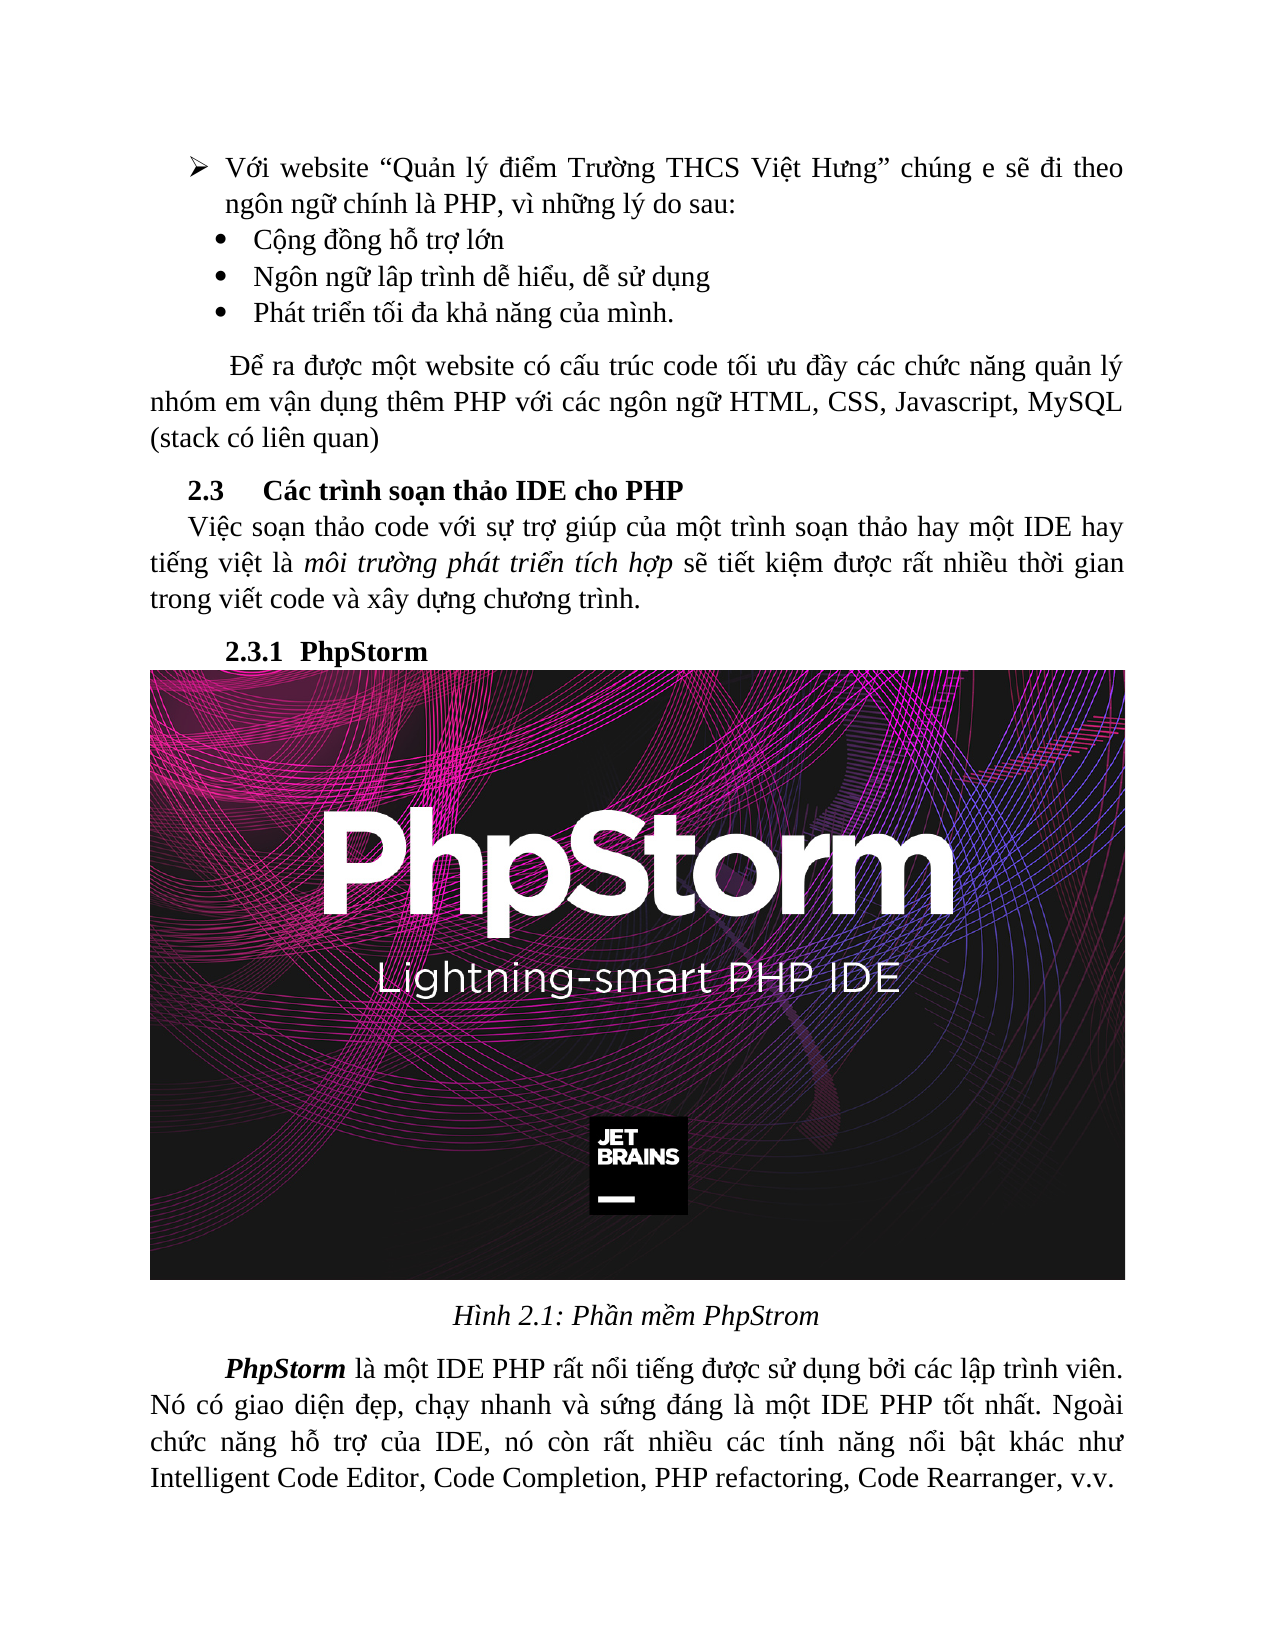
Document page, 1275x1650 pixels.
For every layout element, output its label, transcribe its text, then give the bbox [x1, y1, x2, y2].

list Phát triển tối đa khả năng của mình. [216, 295, 1125, 328]
text Hình 2.1: Phần mềm PhpStrom [150, 1298, 1125, 1332]
subtitle Các trình soạn thảo IDE cho PHP [187, 473, 1125, 506]
subtitle PhpStorm [225, 634, 1125, 668]
text PhpStorm là một IDE PHP rất nổi tiếng được sử dụng bởi các lập trình viên. Nó có giao diện đẹp, chạy nhanh và sứng đáng là một IDE PHP tốt nhất. Ngoài chức năng hỗ trợ của IDE, nó còn rất nhiều các tính năng nổi bật khác như Intelligent Code Editor, Code Completion, PHP refactoring, Code Rearranger, v.v. [150, 1351, 1125, 1493]
text Để ra được một website có cấu trúc code tối ưu đầy các chức năng quản lý nhóm em vận dụng thêm PHP với các ngôn ngữ HTML, CSS, Javascript, MySQL (stack có liên quan) [150, 348, 1125, 454]
picture [150, 670, 1125, 1280]
list Ngôn ngữ lâp trình dễ hiểu, dễ sử dụng [216, 259, 1125, 292]
text Việc soạn thảo code với sự trợ giúp của một trình soạn thảo hay một IDE hay tiếng việt là môi trường phát triển tích hợp sẽ tiết kiệm được rất nhiều thời gian trong viết code và xây dựng chương trình. [150, 509, 1125, 615]
list Với website “Quản lý điểm Trường THCS Việt Hưng” chúng e sẽ đi theo ngôn ngữ chính là PHP, vì những lý do sau: [187, 150, 1125, 220]
list Cộng đồng hỗ trợ lớn [216, 222, 1125, 256]
